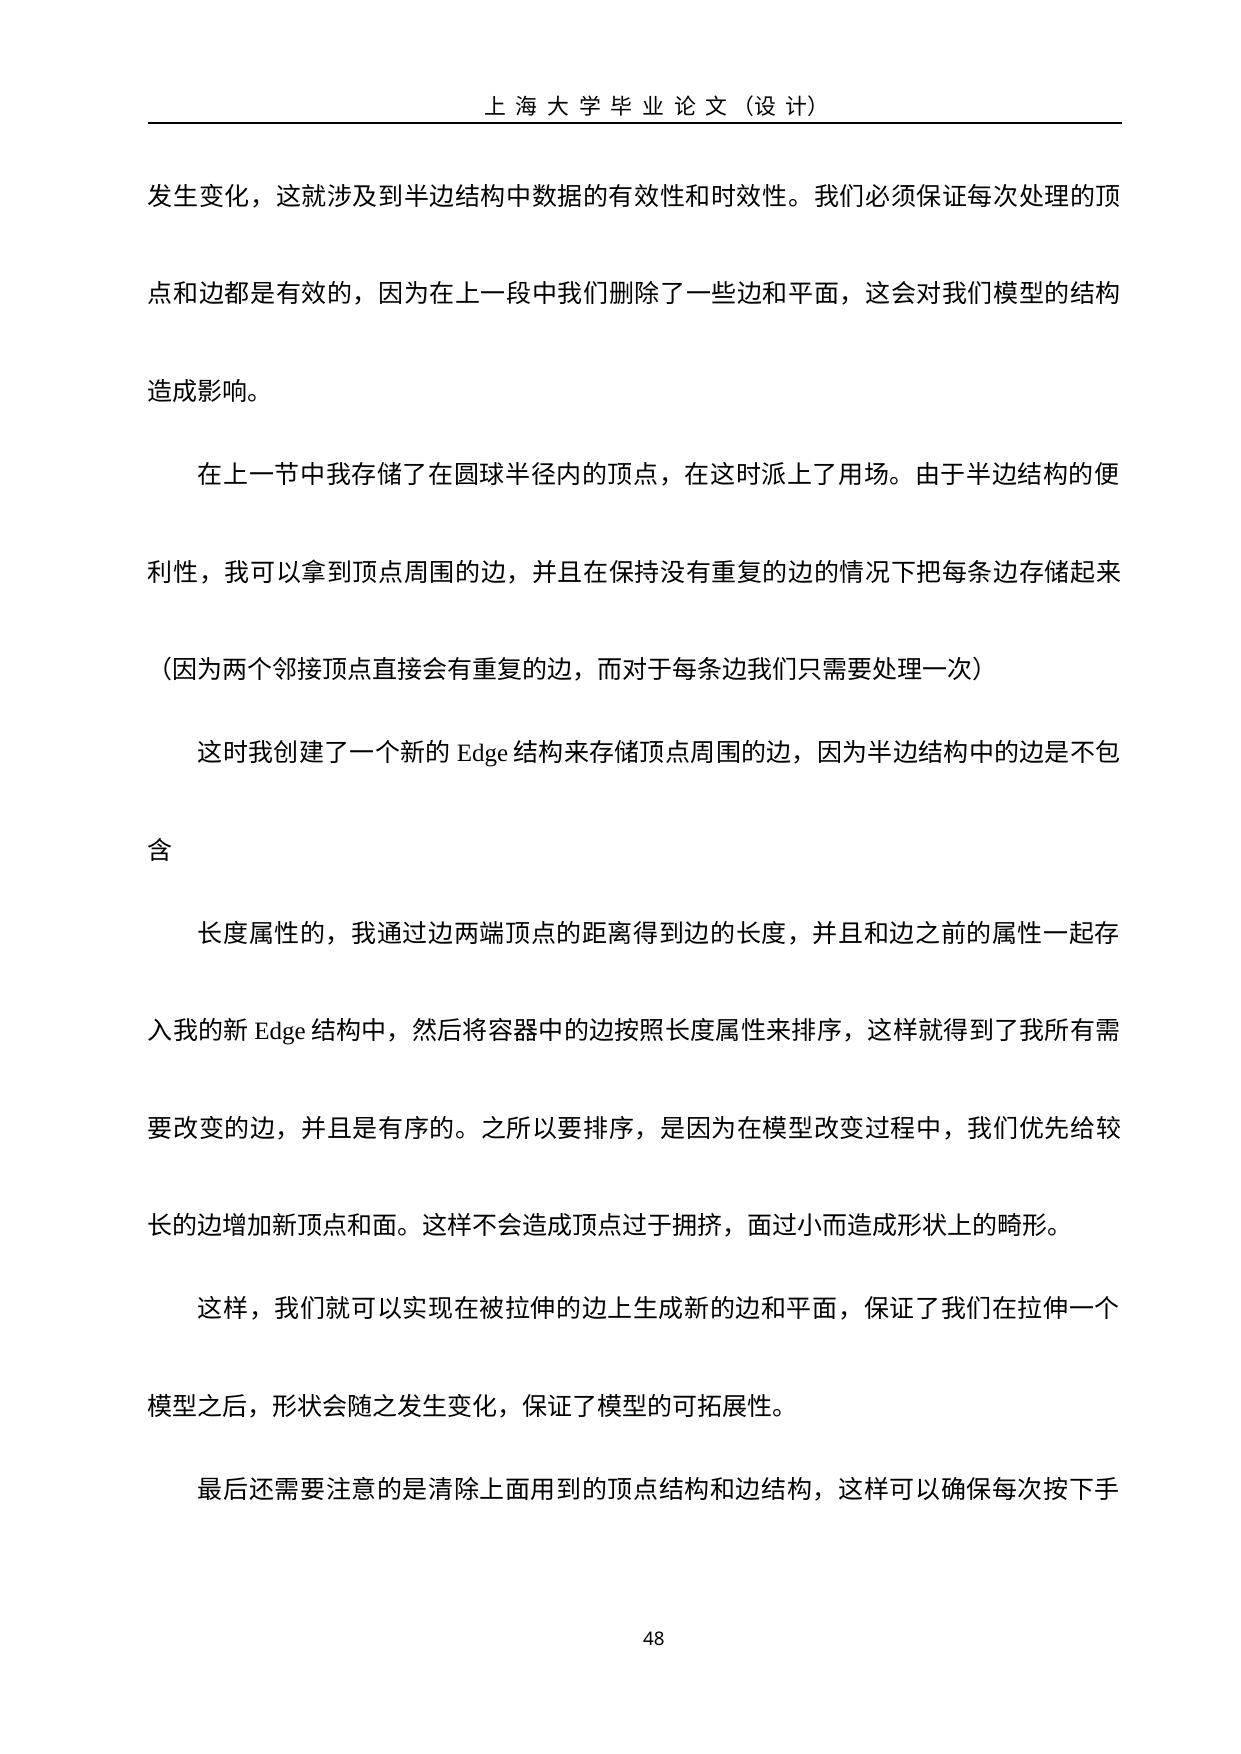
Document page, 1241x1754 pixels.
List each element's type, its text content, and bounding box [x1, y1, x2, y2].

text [148, 162, 1122, 422]
text 这样，我们就可以实现在被拉伸的边上生成新的边和平面，保证了我们在拉伸一个模型之后，形状会随之发生变化，保证了模型的可拓展性。 [148, 1274, 1122, 1437]
text 这时我创建了一个新的Edge结构来存储顶点周围的边，因为半边结构中的边是不包含 [148, 718, 1122, 881]
text 在上一节中我存储了在圆球半径内的顶点，在这时派上了用场。由于半边结构的便利性，我可以拿到顶点周围的边，并且在保持没有重复的边的情况下把每条边存储起来（因为两个邻接顶点直接会有重复的边，而对于每条边我们只需要处理一次） [148, 440, 1122, 700]
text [148, 1455, 1122, 1520]
text 长度属性的，我通过边两端顶点的距离得到边的长度，并且和边之前的属性一起存入我的新Edge结构中，然后将容器中的边按照长度属性来排序，这样就得到了我所有需要改变的边，并且是有序的。之所以要排序，是因为在模型改变过程中，我们优先给较长的边增加新顶点和面。这样不会造成顶点过于拥挤，面过小而造成形状上的畸形。 [148, 899, 1122, 1256]
